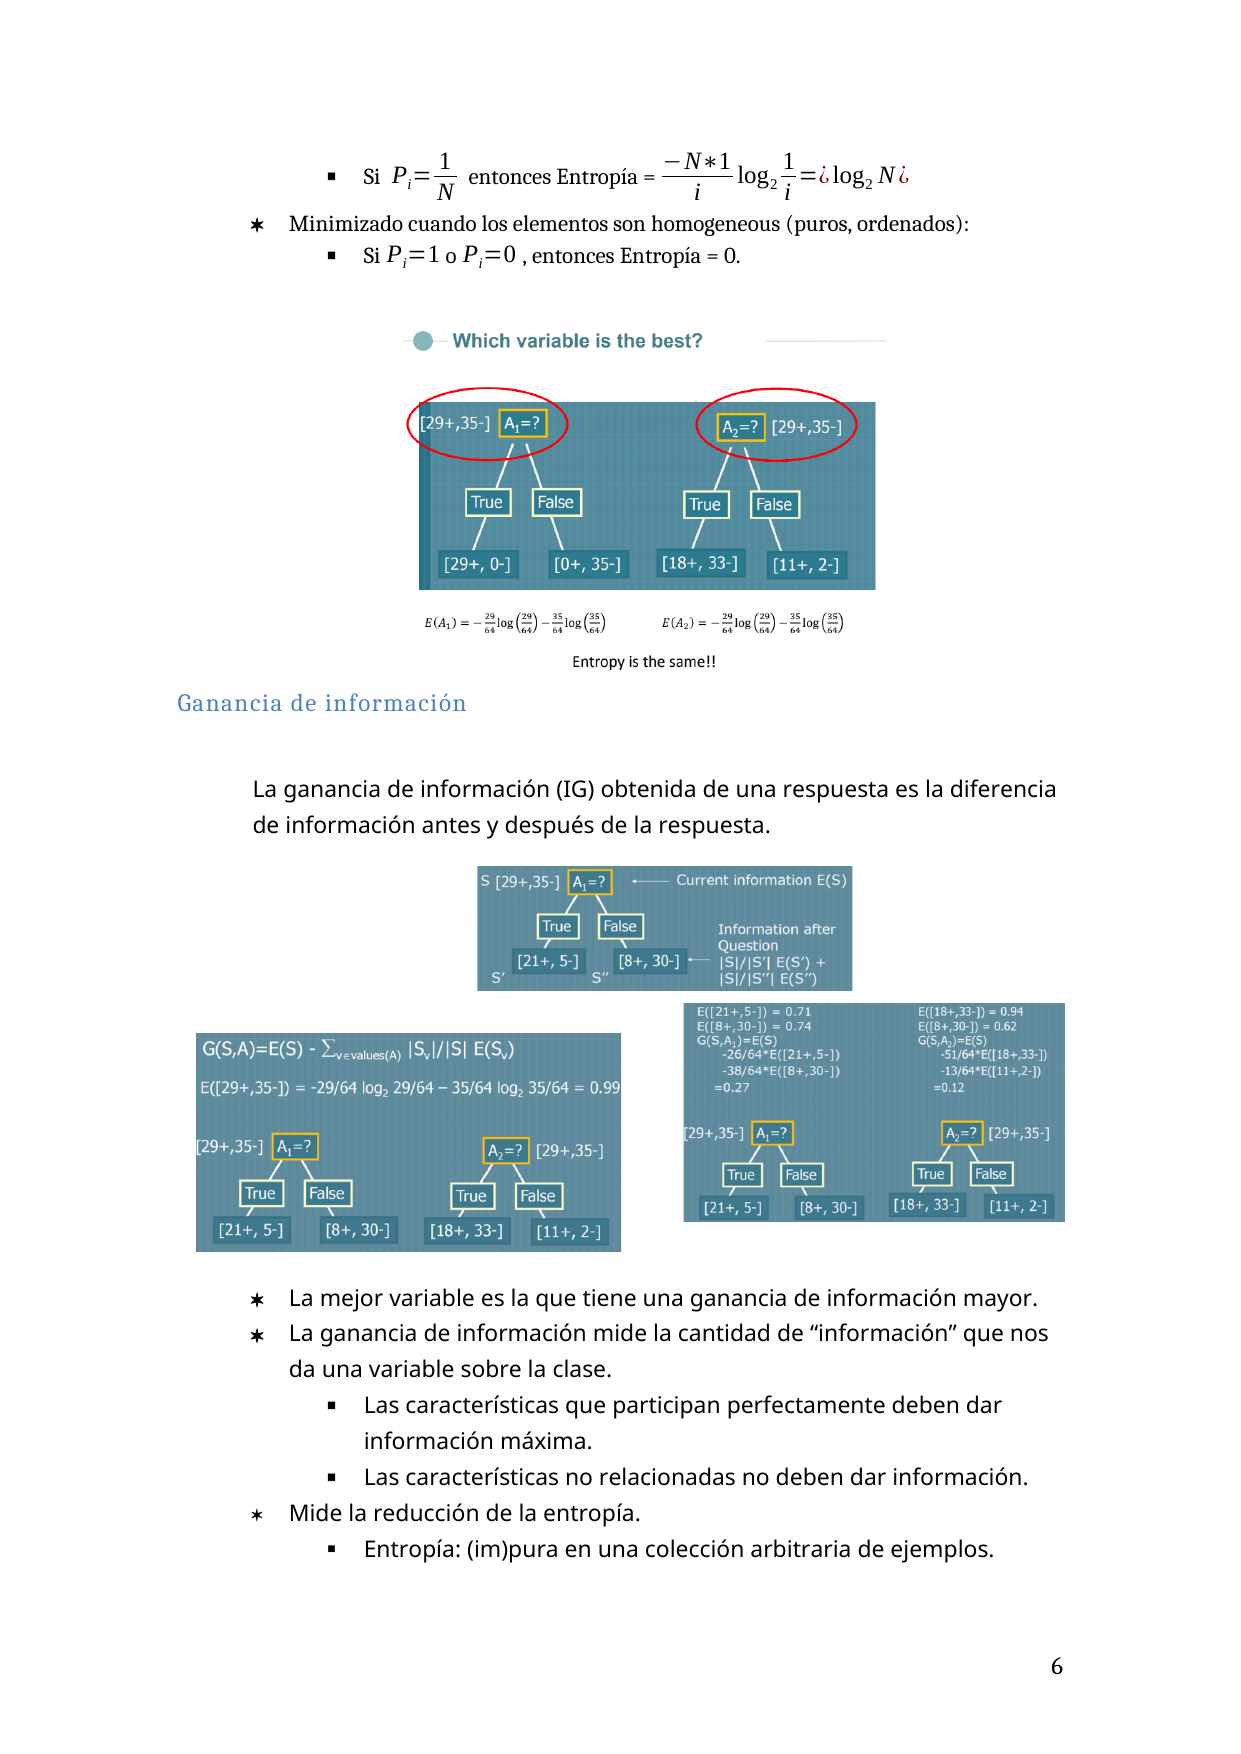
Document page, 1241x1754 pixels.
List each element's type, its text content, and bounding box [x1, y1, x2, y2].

list Las características no relacionadas no deben dar información. [326, 1461, 1063, 1492]
list Si o , entonces Entropía = 0. [326, 241, 1063, 272]
list La ganancia de información (IG) obtenida de una respuesta es la diferencia de información antes y después de la respuesta. [252, 773, 1063, 840]
list La ganancia de información mide la cantidad de “información” que nos da una variable sobre la clase. [251, 1317, 1063, 1384]
picture [683, 1003, 1065, 1222]
picture [477, 866, 853, 991]
list Si entonces Entropía = [326, 148, 1063, 207]
list Mide la reducción de la entropía. [251, 1497, 1063, 1528]
picture [196, 1033, 622, 1252]
list Minimizado cuando los elementos son homogeneous (puros, ordenados): [251, 210, 1063, 237]
list Las características que participan perfectamente deben dar información máxima. [326, 1389, 1063, 1456]
text Ganancia de información [177, 689, 1063, 718]
picture [402, 324, 887, 672]
list Entropía: (im)pura en una colección arbitraria de ejemplos. [326, 1533, 1063, 1564]
